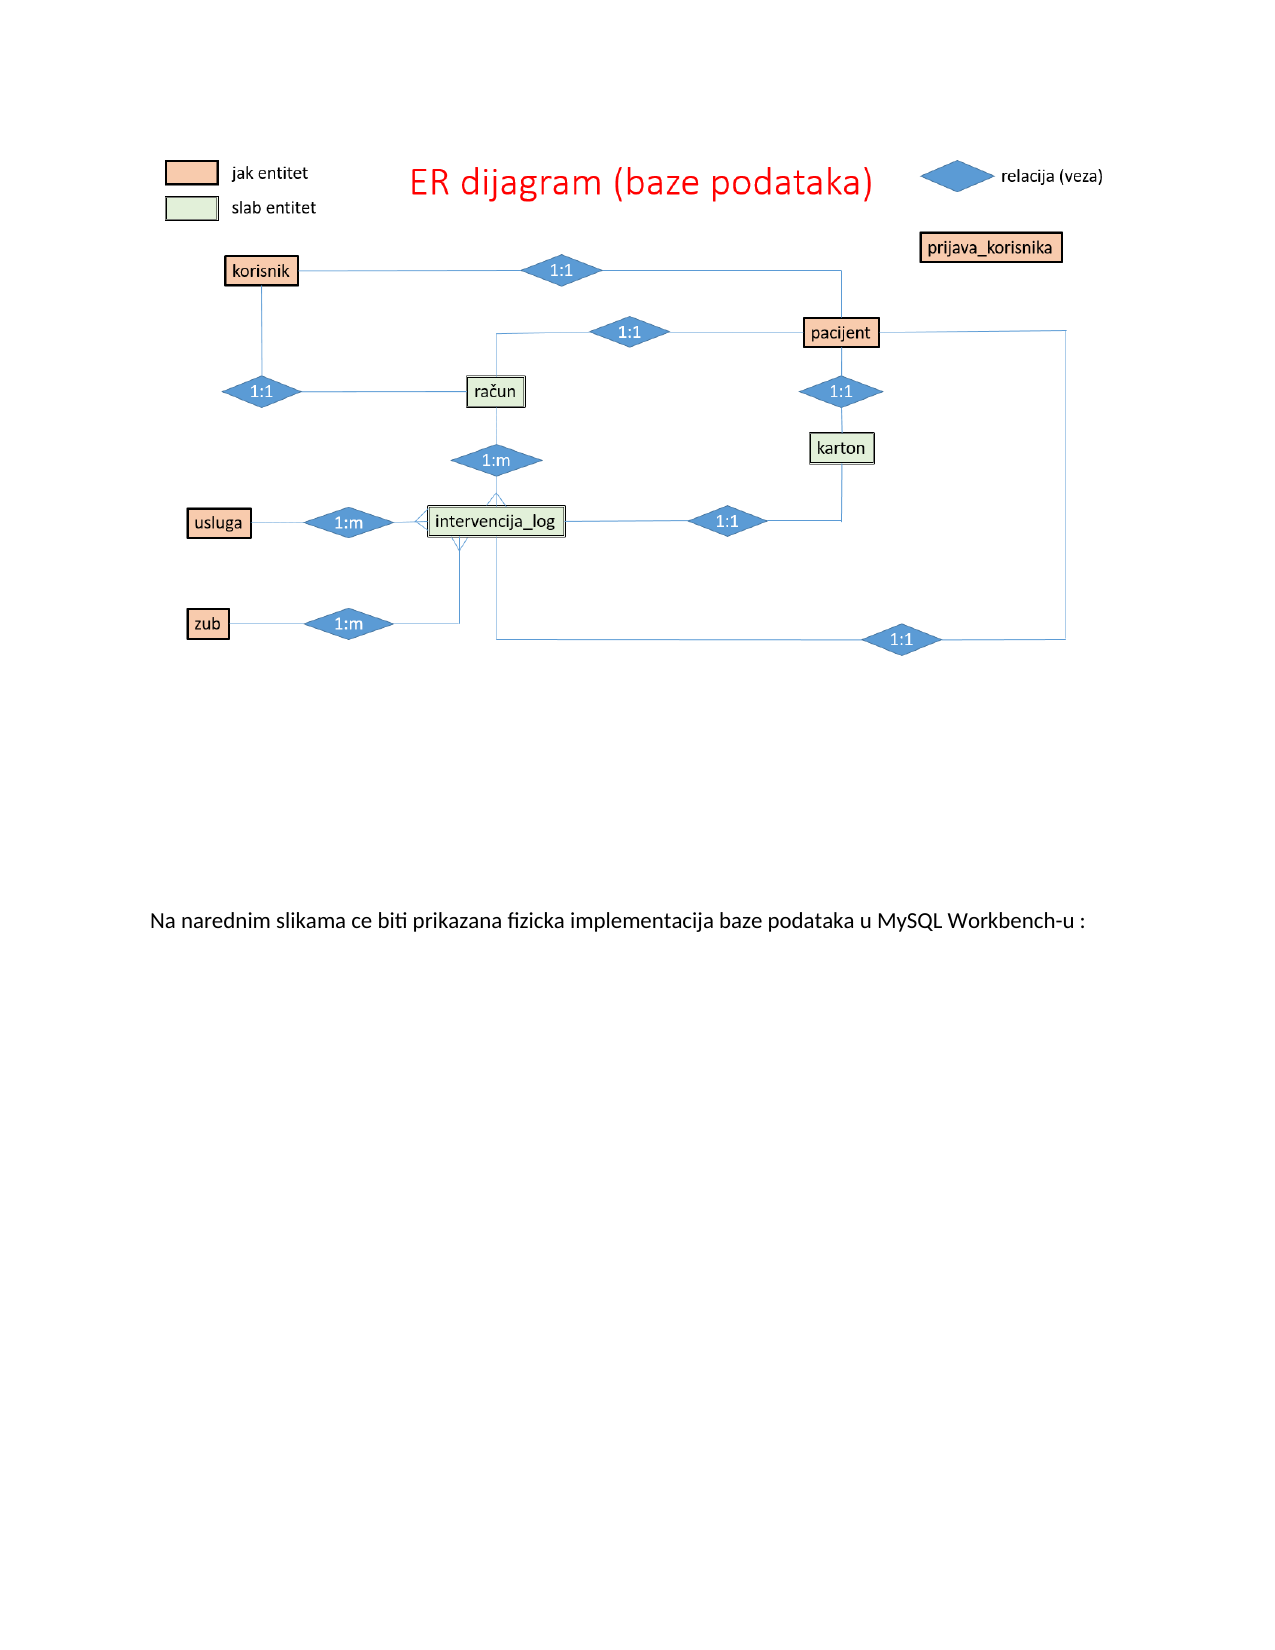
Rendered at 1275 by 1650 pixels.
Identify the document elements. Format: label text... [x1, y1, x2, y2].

picture [150, 150, 1125, 700]
text Na narednim slikama ce biti prikazana fizicka implementacija baze podataka u MySQL Workbench-u : [150, 906, 1125, 934]
